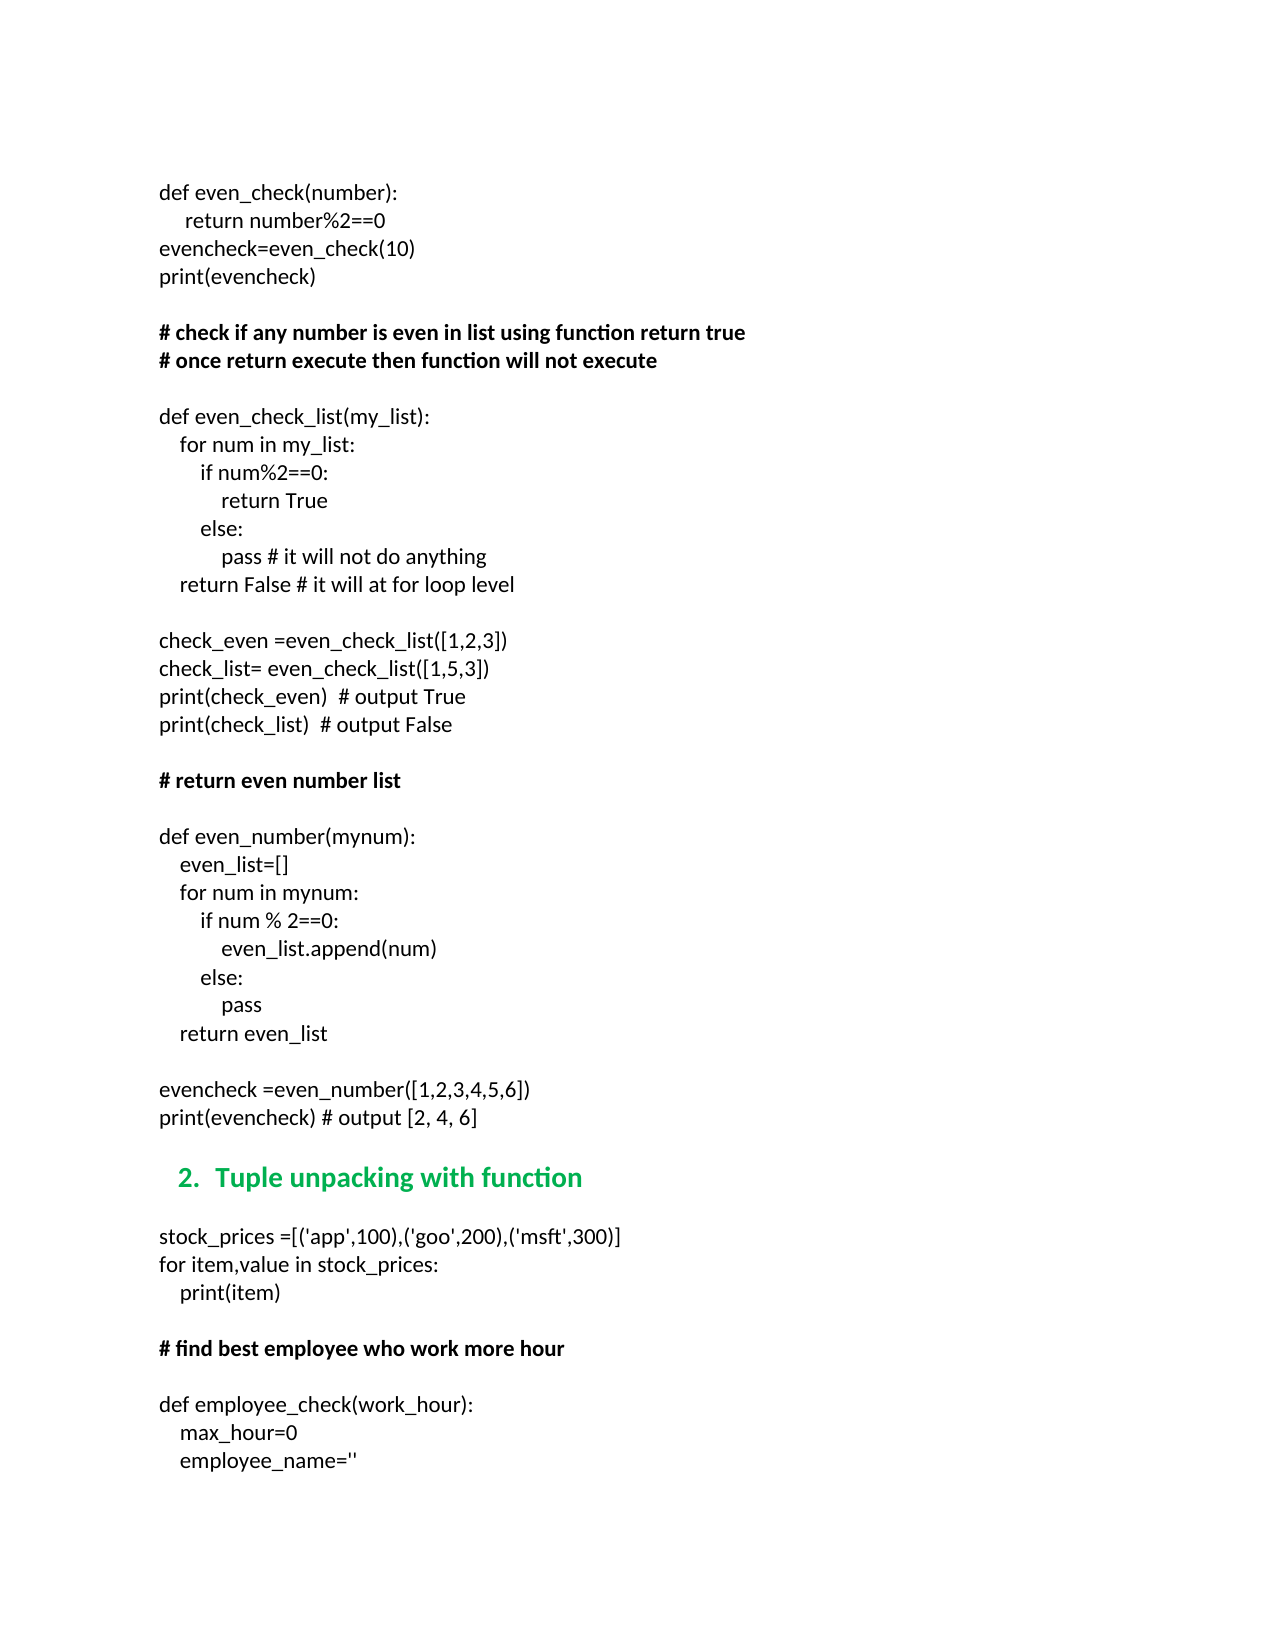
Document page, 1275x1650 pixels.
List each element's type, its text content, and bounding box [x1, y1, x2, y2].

text print(check_list) # output False [159, 710, 1125, 738]
text for num in mynum: [159, 878, 1125, 907]
text print(evencheck) # output [2, 4, 6] [159, 1103, 1125, 1131]
text # return even number list [159, 766, 1125, 794]
text stock_prices =[('app',100),('goo',200),('msft',300)] [159, 1222, 1125, 1250]
text # check if any number is even in list using function return true [159, 318, 1125, 346]
list Tuple unpacking with function [178, 1159, 1125, 1194]
text def even_check(number): [159, 178, 1125, 206]
text return even_list [159, 1019, 1125, 1047]
text def even_check_list(my_list): [159, 402, 1125, 430]
text print(check_even) # output True [159, 682, 1125, 710]
text else: [159, 963, 1125, 991]
text def employee_check(work_hour): [159, 1391, 1125, 1418]
text # find best employee who work more hour [159, 1334, 1125, 1362]
text for item,value in stock_prices: [159, 1250, 1125, 1278]
text for num in my_list: [159, 430, 1125, 458]
text if num%2==0: [159, 458, 1125, 486]
text print(item) [159, 1278, 1125, 1306]
text max_hour=0 [159, 1418, 1125, 1447]
text return True [159, 486, 1125, 514]
text if num % 2==0: [159, 907, 1125, 934]
text check_even =even_check_list([1,2,3]) [159, 626, 1125, 654]
text pass [159, 991, 1125, 1019]
text even_list.append(num) [159, 934, 1125, 963]
text print(evencheck) [159, 262, 1125, 290]
text even_list=[] [159, 851, 1125, 878]
text return False # it will at for loop level [159, 570, 1125, 598]
text pass # it will not do anything [159, 542, 1125, 570]
text return number%2==0 [159, 206, 1125, 234]
text employee_name='' [159, 1447, 1125, 1474]
text else: [159, 514, 1125, 542]
text # once return execute then function will not execute [159, 346, 1125, 374]
text check_list= even_check_list([1,5,3]) [159, 654, 1125, 682]
text evencheck=even_check(10) [159, 234, 1125, 262]
text def even_number(mynum): [159, 822, 1125, 851]
text evencheck =even_number([1,2,3,4,5,6]) [159, 1075, 1125, 1103]
